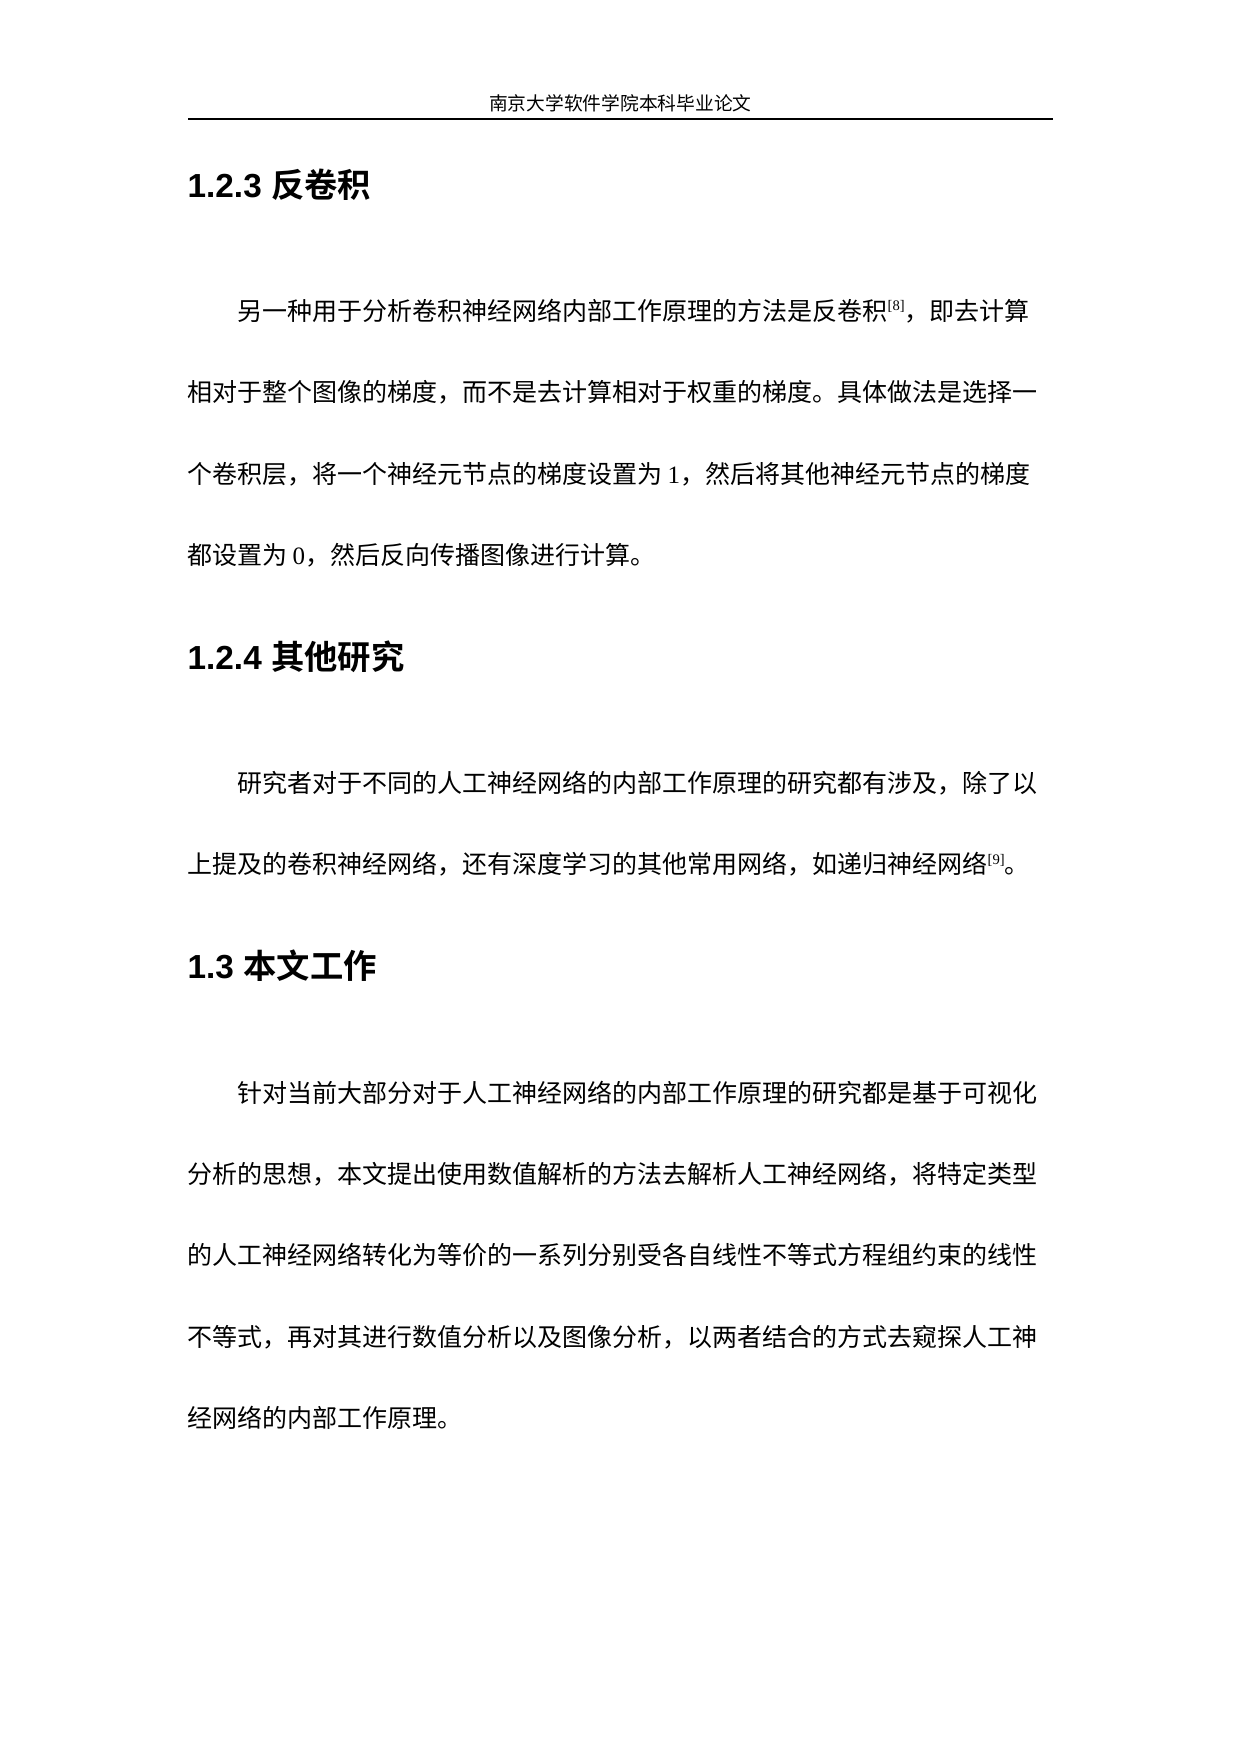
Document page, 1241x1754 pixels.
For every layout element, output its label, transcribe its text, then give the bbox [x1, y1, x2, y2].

text 另一种用于分析卷积神经网络内部工作原理的方法是反卷积[8]，即去计算相对于整个图像的梯度，而不是去计算相对于权重的梯度。具体做法是选择一个卷积层，将一个神经元节点的梯度设置为1，然后将其他神经元节点的梯度都设置为0，然后反向传播图像进行计算。 [187, 277, 1053, 586]
subtitle 1.2.4 其他研究 [187, 622, 1053, 687]
subtitle 1.2.3 反卷积 [187, 150, 1053, 215]
text 研究者对于不同的人工神经网络的内部工作原理的研究都有涉及，除了以上提及的卷积神经网络，还有深度学习的其他常用网络，如递归神经网络[9]。 [187, 749, 1053, 896]
subtitle 1.3 本文工作 [187, 932, 1053, 997]
text 针对当前大部分对于人工神经网络的内部工作原理的研究都是基于可视化分析的思想，本文提出使用数值解析的方法去解析人工神经网络，将特定类型的人工神经网络转化为等价的一系列分别受各自线性不等式方程组约束的线性不等式，再对其进行数值分析以及图像分析，以两者结合的方式去窥探人工神经网络的内部工作原理。 [187, 1059, 1053, 1449]
